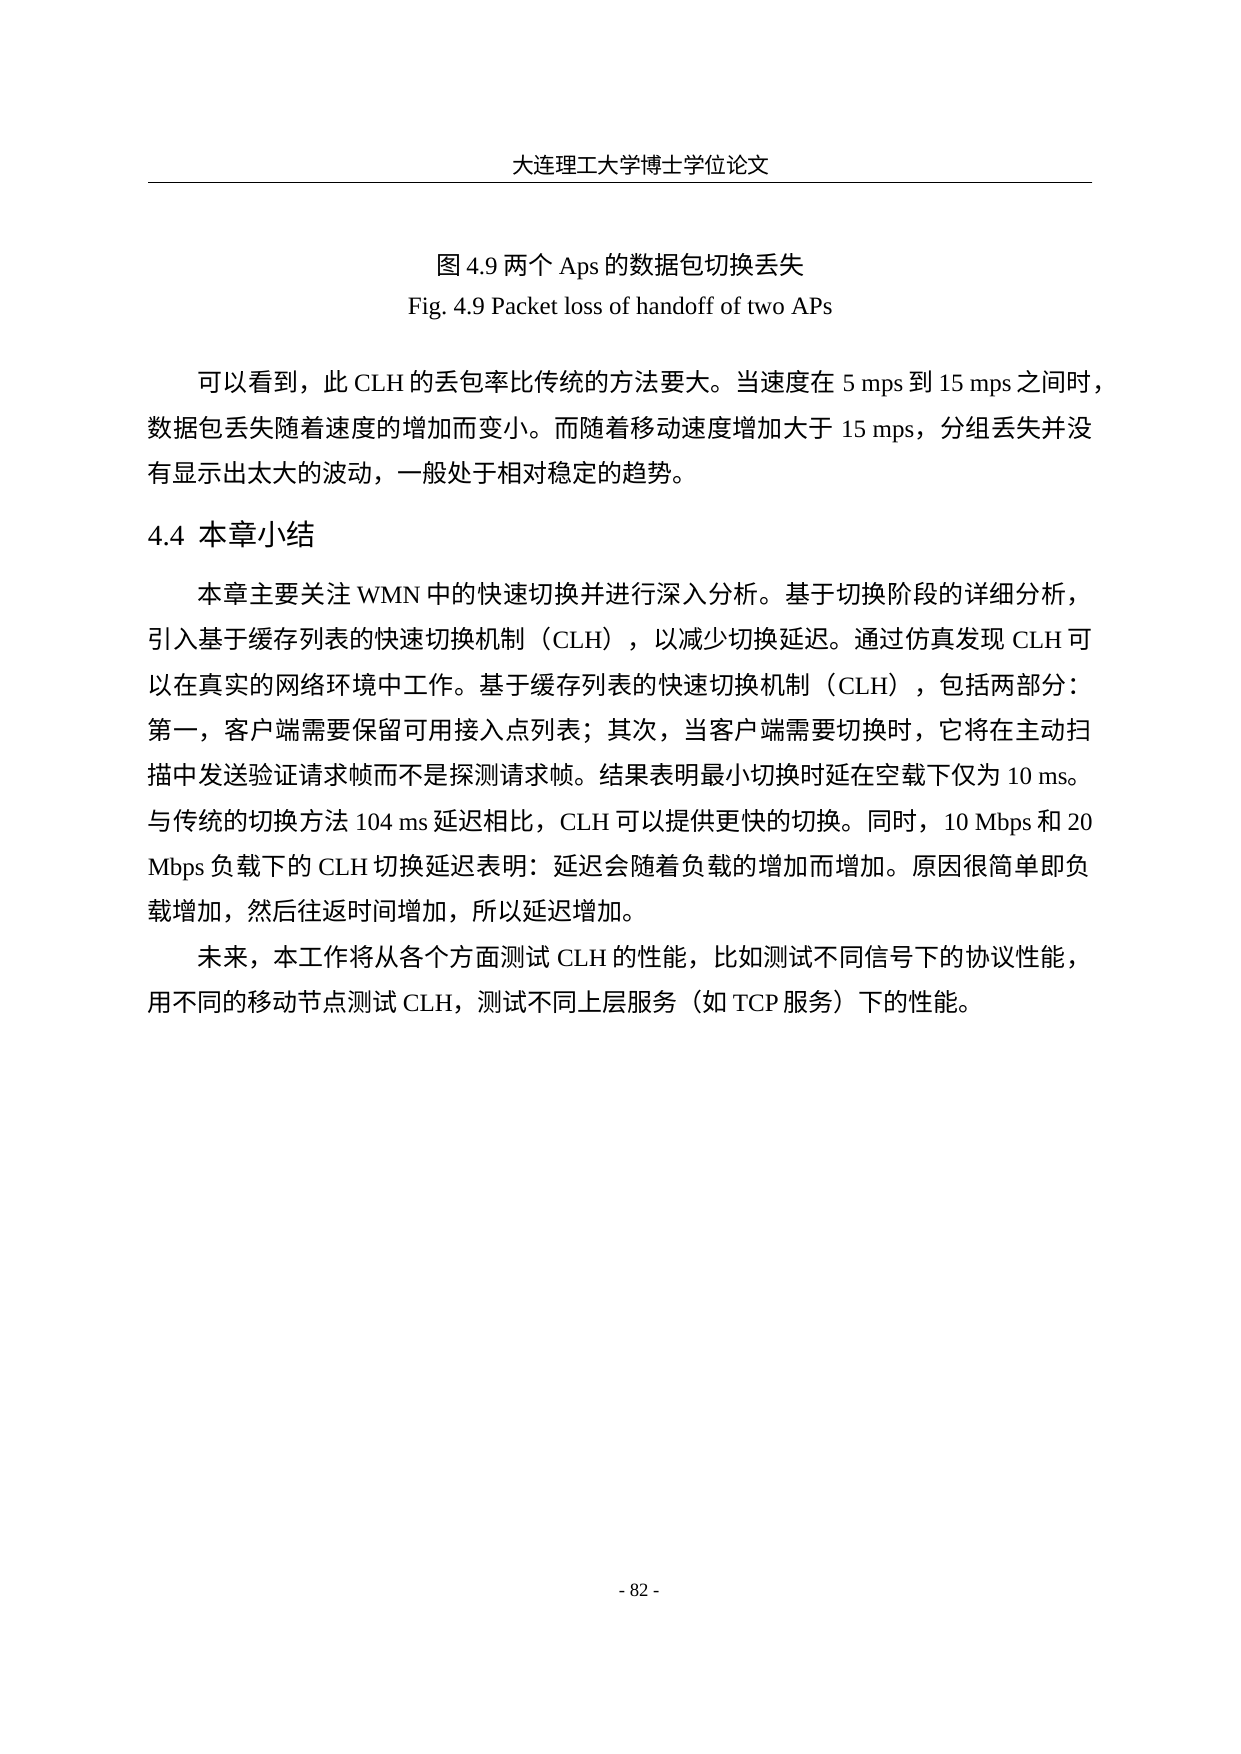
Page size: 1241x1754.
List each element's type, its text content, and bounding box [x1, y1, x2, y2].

text 图4.9 两个Aps的数据包切换丢失 [148, 246, 1092, 282]
subtitle 4.4 本章小结 [148, 511, 1092, 553]
text 本章主要关注WMN中的快速切换并进行深入分析。基于切换阶段的详细分析，引入基于缓存列表的快速切换机制（CLH），以减少切换延迟。通过仿真发现CLH可以在真实的网络环境中工作。基于缓存列表的快速切换机制（CLH），包括两部分：第一，客户端需要保留可用接入点列表；其次，当客户端需要切换时，它将在主动扫描中发送验证请求帧而不是探测请求帧。结果表明最小切换时延在空载下仅为10 ms。与传统的切换方法104 ms延迟相比，CLH可以提供更快的切换。同时，10 Mbps和20 Mbps负载下的CLH切换延迟表明：延迟会随着负载的增加而增加。原因很简单即负载增加，然后往返时间增加，所以延迟增加。 [148, 574, 1092, 928]
text Fig. 4.9 Packet loss of handoff of two APs [148, 291, 1092, 319]
text 未来，本工作将从各个方面测试CLH的性能，比如测试不同信号下的协议性能，用不同的移动节点测试CLH，测试不同上层服务（如TCP服务）下的性能。 [148, 937, 1092, 1019]
text 可以看到，此CLH的丢包率比传统的方法要大。当速度在5 mps到15 mps之间时，数据包丢失随着速度的增加而变小。而随着移动速度增加大于15 mps，分组丢失并没有显示出太大的波动，一般处于相对稳定的趋势。 [148, 363, 1092, 489]
